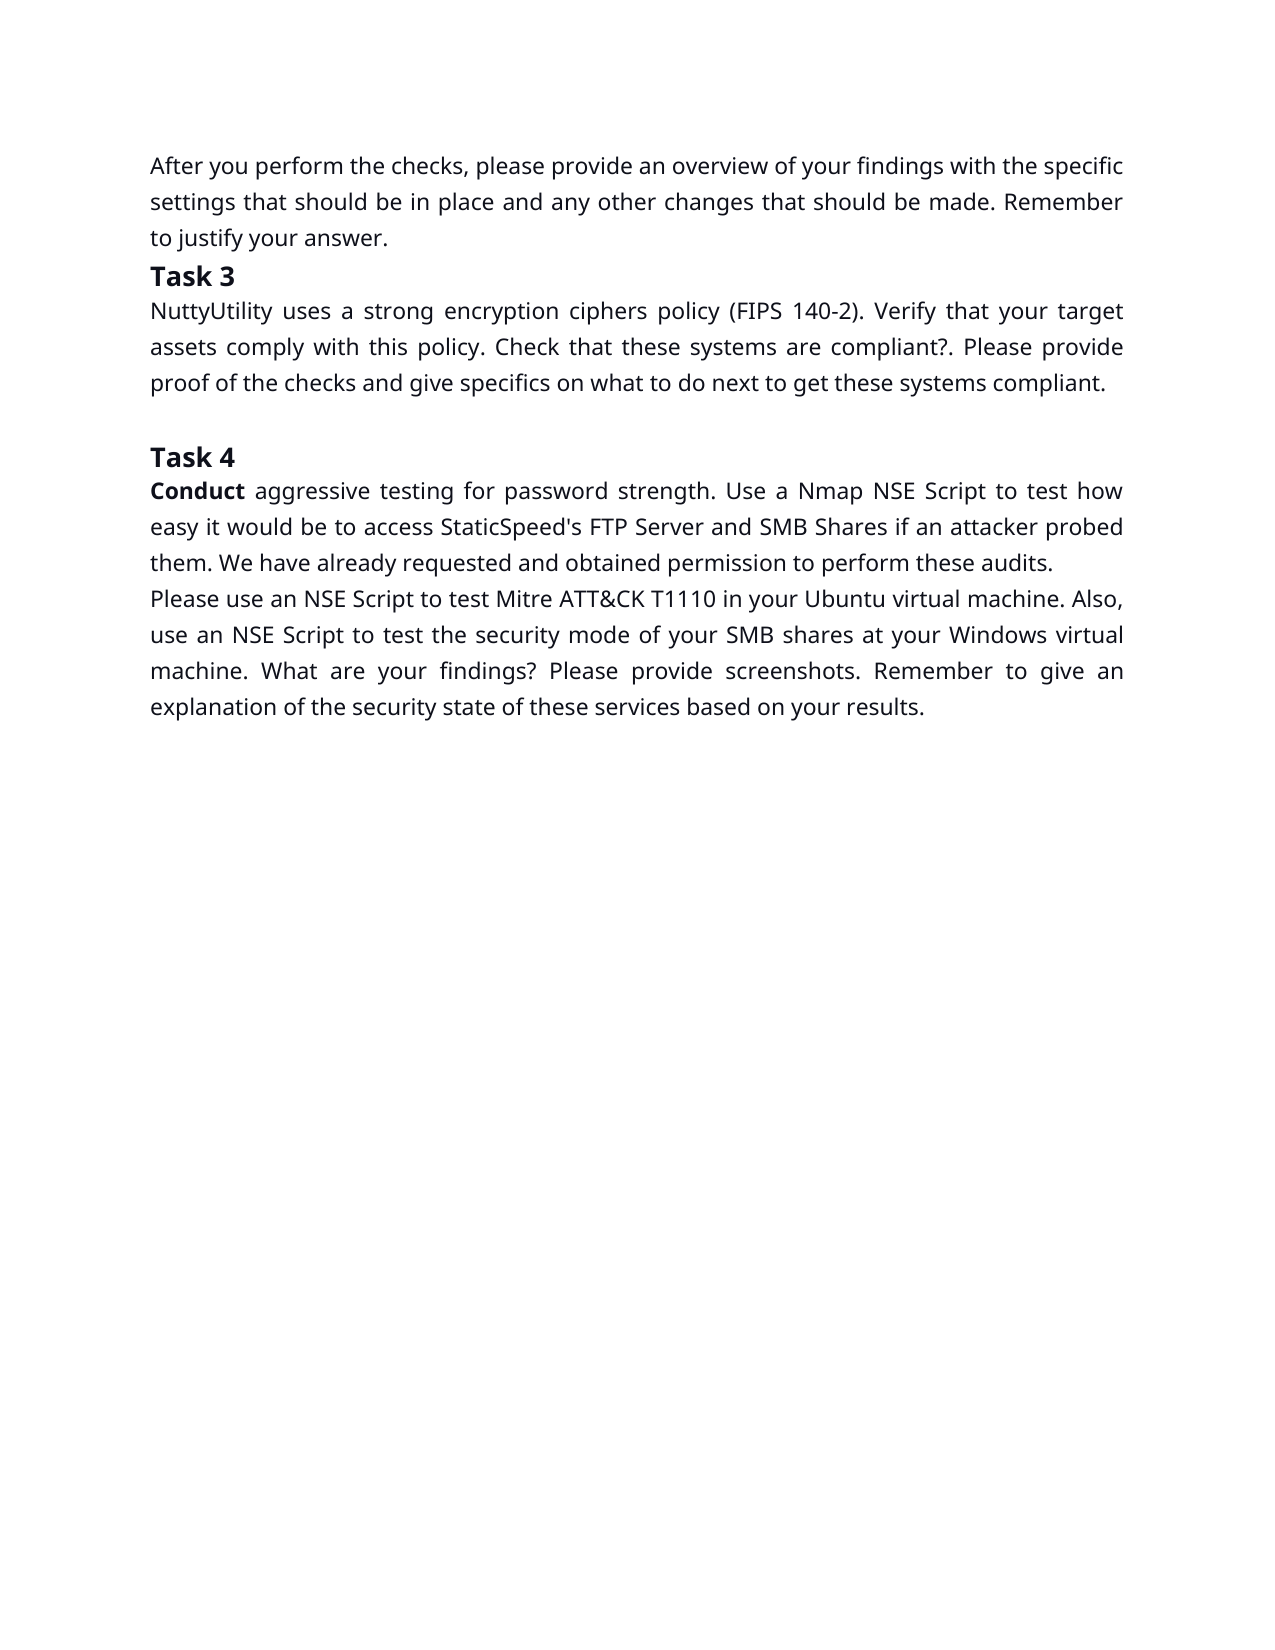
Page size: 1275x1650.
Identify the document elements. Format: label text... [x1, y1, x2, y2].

text Please use an NSE Script to test Mitre ATT&CK T1110 in your Ubuntu virtual machine. Also, use an NSE Script to test the security mode of your SMB shares at your Windows virtual machine. What are your findings? Please provide screenshots. Remember to give an explanation of the security state of these services based on your results. [150, 583, 1125, 722]
subtitle Task 3 [150, 258, 1125, 295]
text NuttyUtility uses a strong encryption ciphers policy (FIPS 140-2). Verify that your target assets comply with this policy. Check that these systems are compliant?. Please provide proof of the checks and give specifics on what to do next to get these systems compliant. [150, 295, 1125, 398]
text Conduct aggressive testing for password strength. Use a Nmap NSE Script to test how easy it would be to access StaticSpeed's FTP Server and SMB Shares if an attacker probed them. We have already requested and obtained permission to perform these audits. [150, 475, 1125, 578]
text After you perform the checks, please provide an overview of your findings with the specific settings that should be in place and any other changes that should be made. Remember to justify your answer. [150, 150, 1125, 253]
subtitle Task 4 [150, 438, 1125, 475]
